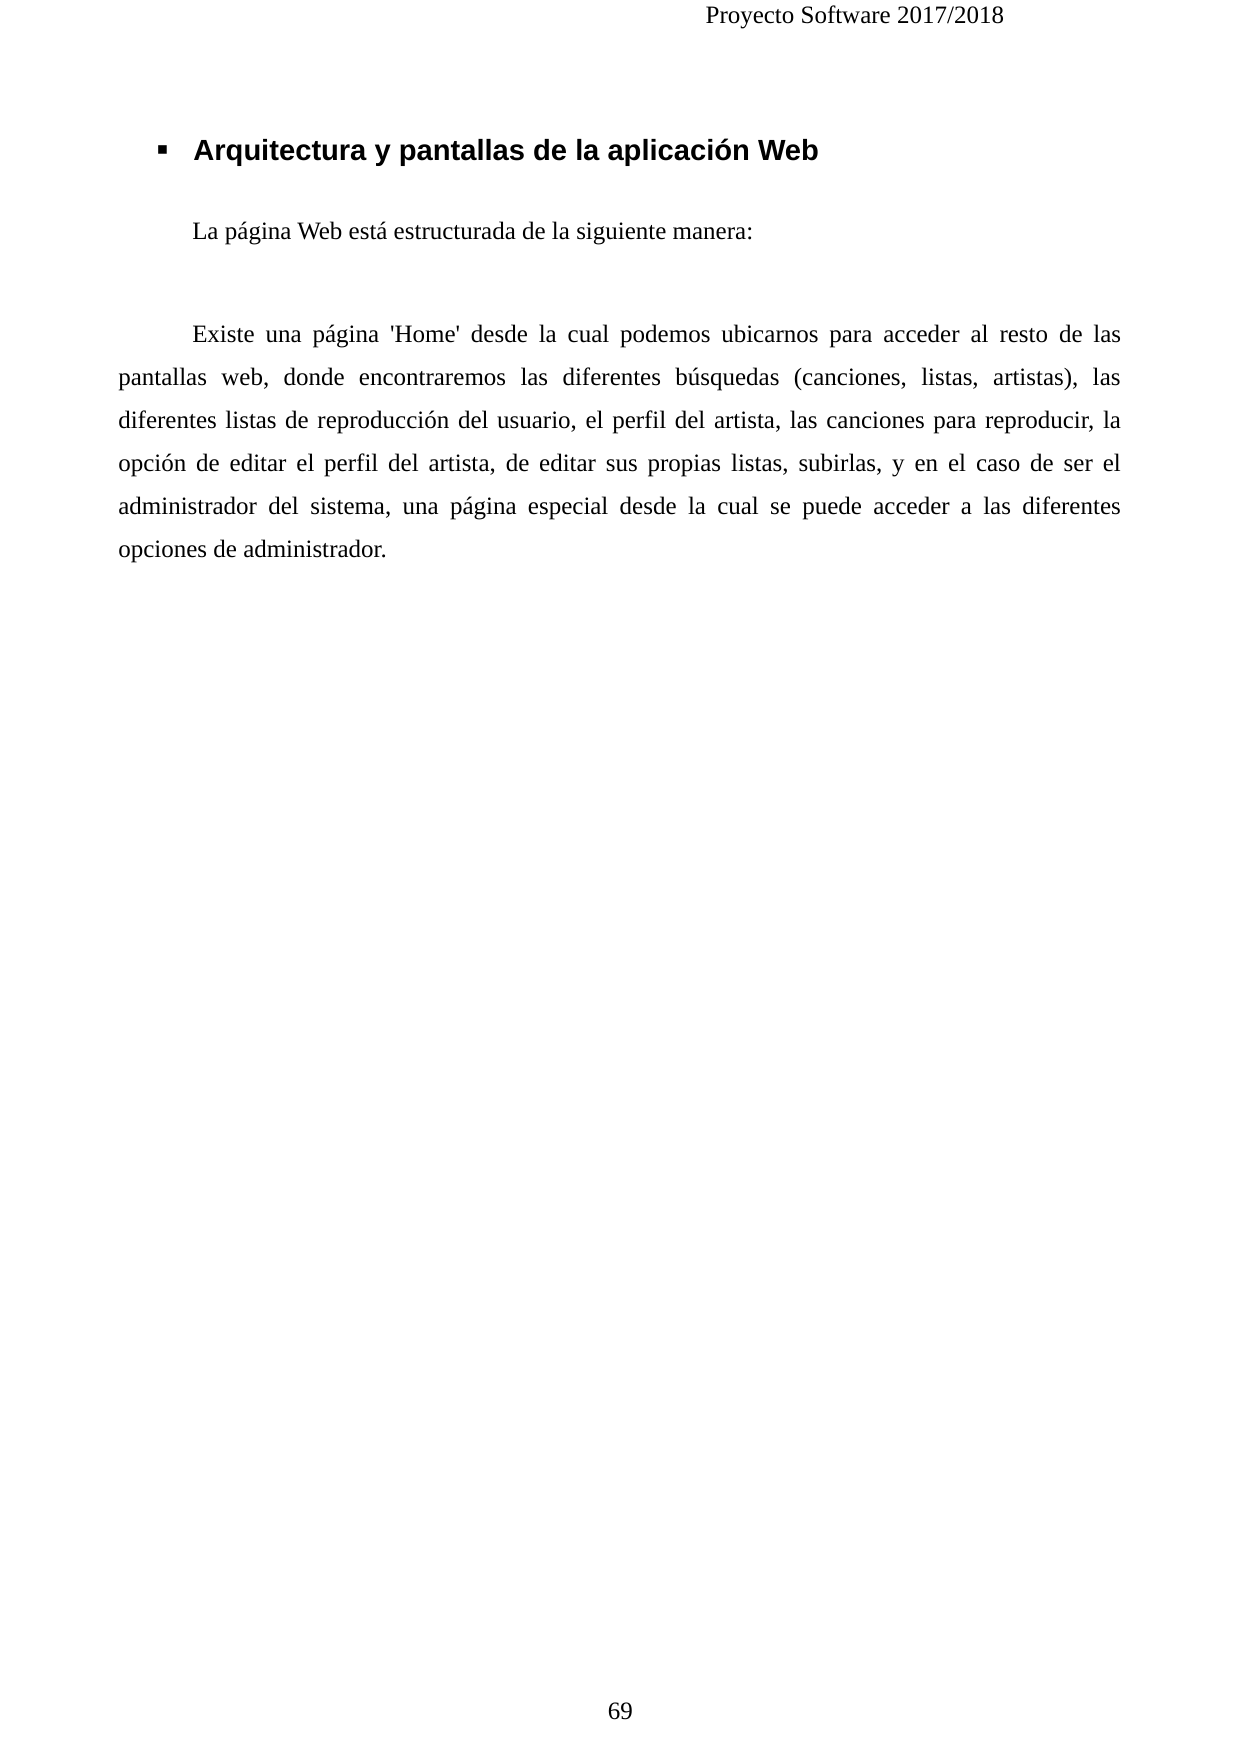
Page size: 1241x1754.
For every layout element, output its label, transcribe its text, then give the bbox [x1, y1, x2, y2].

subtitle Arquitectura y pantallas de la aplicación Web [156, 133, 1122, 166]
text Existe una página 'Home' desde la cual podemos ubicarnos para acceder al resto de las pantallas web, donde encontraremos las diferentes búsquedas (canciones, listas, artistas), las diferentes listas de reproducción del usuario, el perfil del artista, las canciones para reproducir, la opción de editar el perfil del artista, de editar sus propias listas, subirlas, y en el caso de ser el administrador del sistema, una página especial desde la cual se puede acceder a las diferentes opciones de administrador. [118, 319, 1122, 563]
text La página Web está estructurada de la siguiente manera: [118, 216, 1122, 245]
